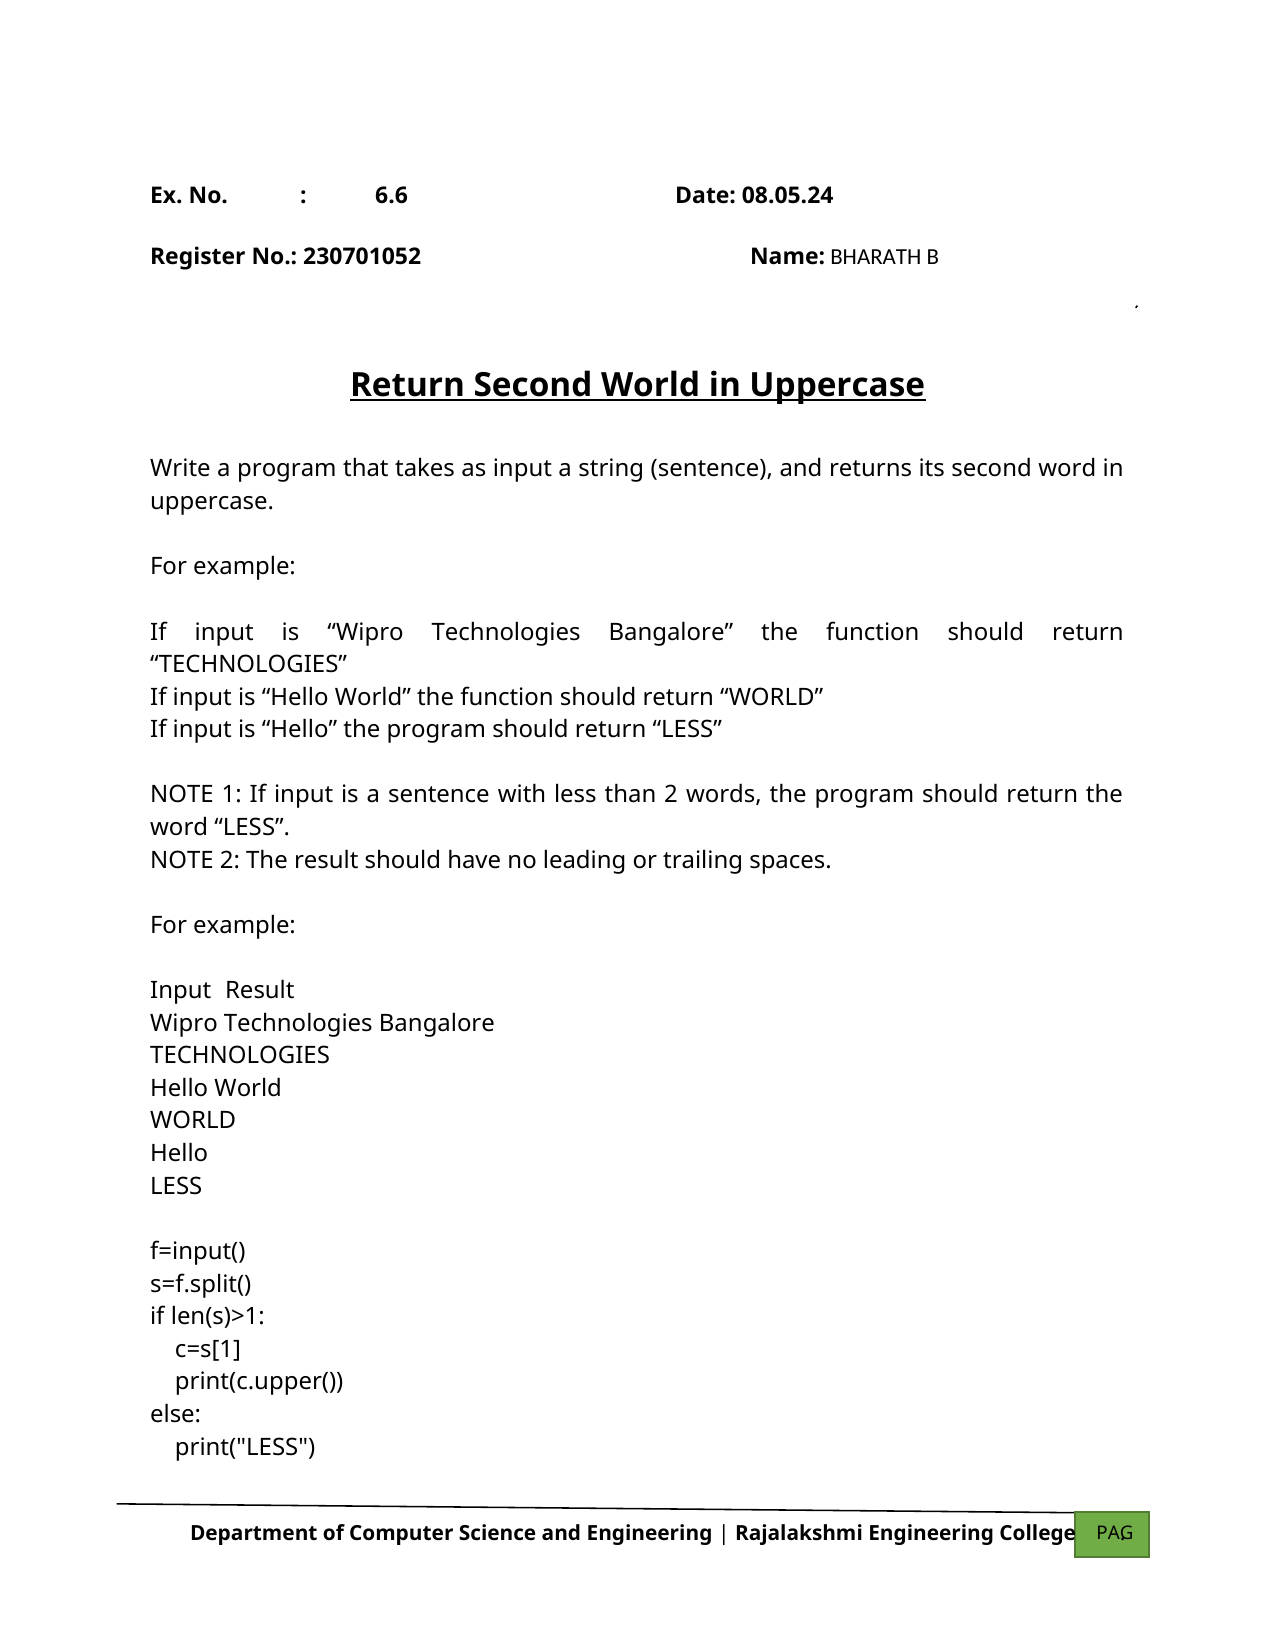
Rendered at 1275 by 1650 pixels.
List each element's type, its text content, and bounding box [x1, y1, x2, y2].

text Return Second World in Uppercase [150, 360, 1125, 406]
text NOTE 1: If input is a sentence with less than 2 words, the program should return the word “LESS”. [150, 777, 1125, 842]
text Hello [150, 1136, 1125, 1168]
text Ex. No. : 6.6 Date: 08.05.24 [150, 179, 1125, 210]
text For example: [150, 908, 1125, 940]
text s=f.split() [150, 1266, 1125, 1299]
text c=s[1] [150, 1332, 1125, 1364]
text f=input() [150, 1234, 1125, 1266]
text If input is “Hello” the program should return “LESS” [150, 712, 1125, 745]
text If input is “Wipro Technologies Bangalore” the function should return “TECHNOLOGIES” [150, 614, 1125, 679]
text else: [150, 1397, 1125, 1429]
text print("LESS") [150, 1429, 1125, 1462]
text TECHNOLOGIES [150, 1038, 1125, 1071]
text Input Result [150, 973, 1125, 1006]
text Write a program that takes as input a string (sentence), and returns its second word in uppercase. [150, 451, 1125, 516]
text Wipro Technologies Bangalore [150, 1006, 1125, 1038]
text Hello World [150, 1071, 1125, 1103]
text If input is “Hello World” the function should return “WORLD” [150, 679, 1125, 712]
text if len(s)>1: [150, 1299, 1125, 1332]
text LESS [150, 1168, 1125, 1201]
text NOTE 2: The result should have no leading or trailing spaces. [150, 842, 1125, 875]
text print(c.upper()) [150, 1364, 1125, 1397]
text Register No.: 230701052 Name: BHARATH B [150, 239, 1125, 271]
text WORLD [150, 1103, 1125, 1136]
text For example: [150, 549, 1125, 582]
